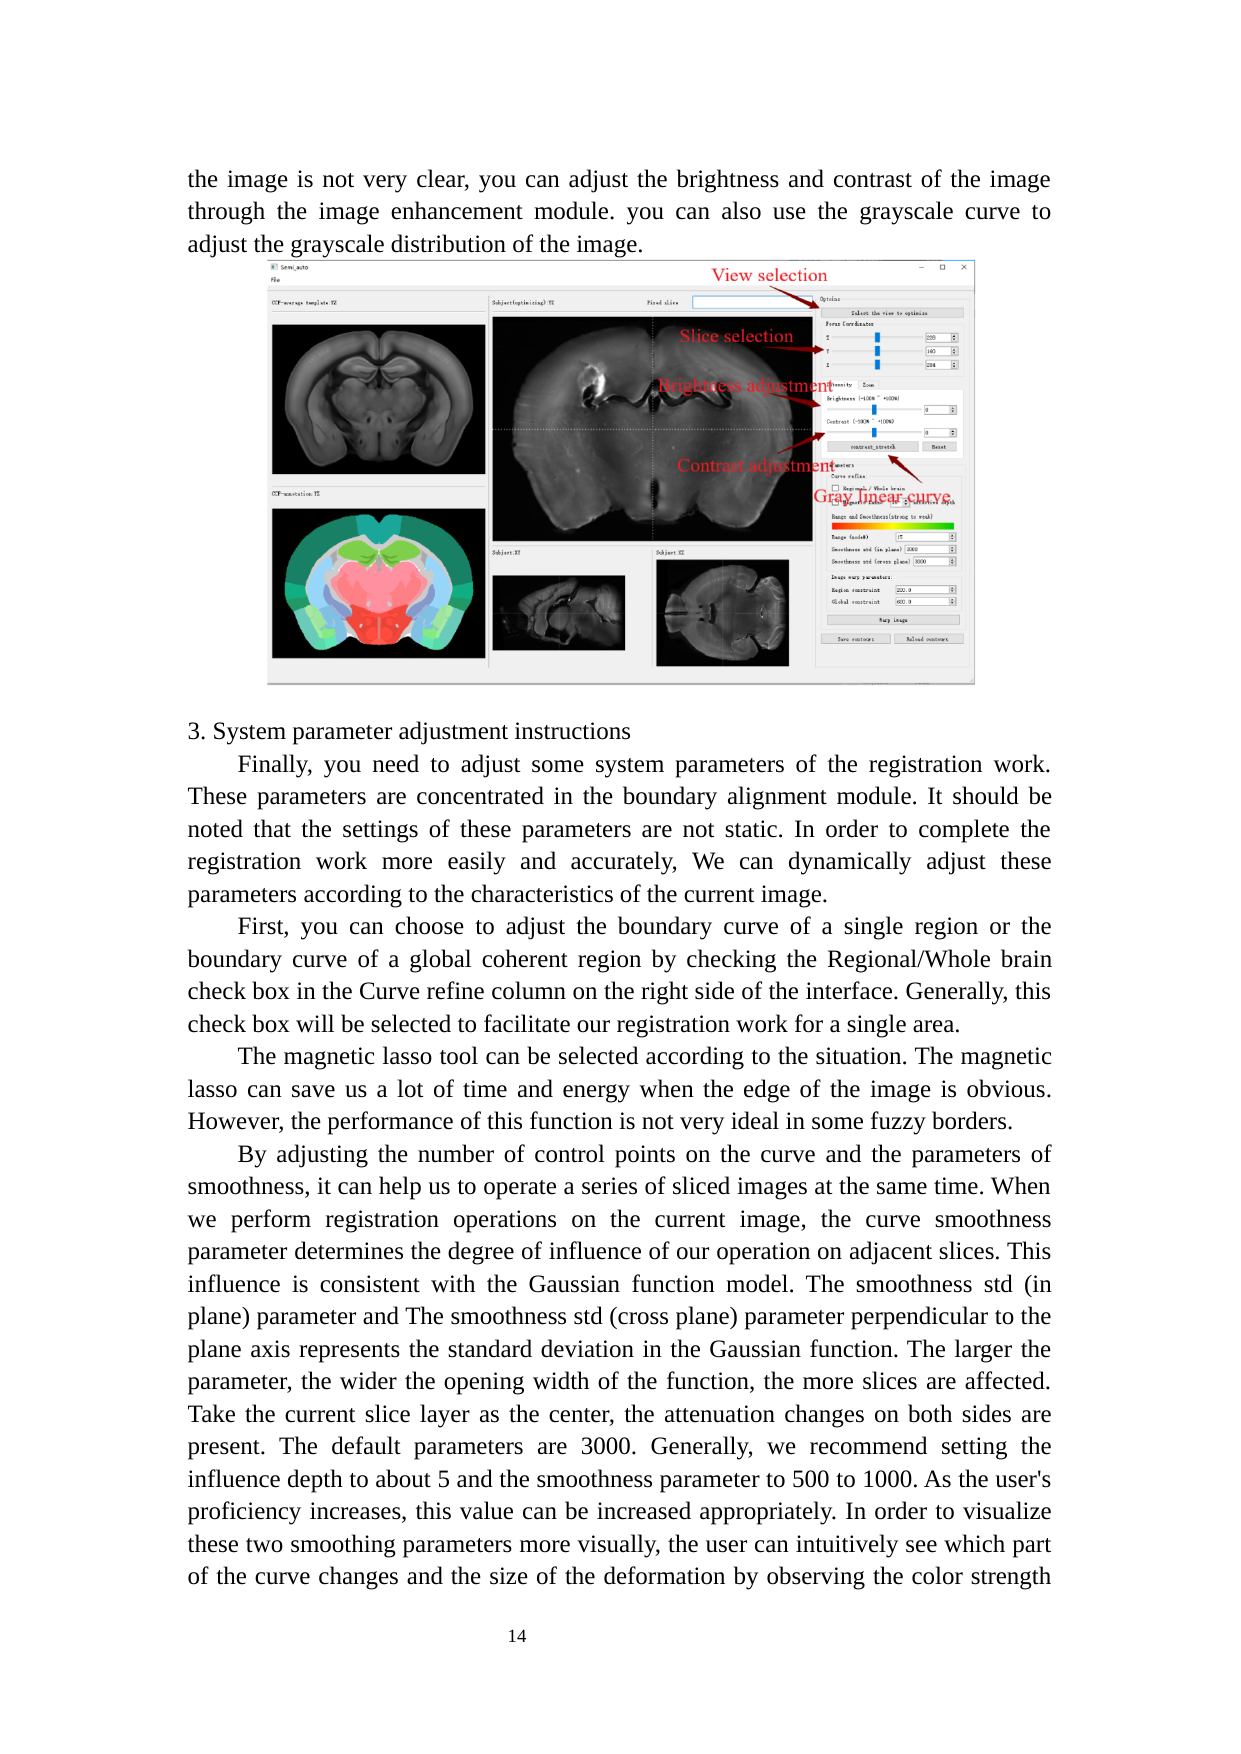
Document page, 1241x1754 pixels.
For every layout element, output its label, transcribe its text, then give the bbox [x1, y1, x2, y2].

text First, you can choose to adjust the boundary curve of a single region or the boundary curve of a global coherent region by checking the Regional/Whole brain check box in the Curve refine column on the right side of the interface. Generally, this check box will be selected to facilitate our registration work for a single area. [187, 909, 1053, 1039]
text Finally, you need to adjust some system parameters of the registration work. These parameters are concentrated in the boundary alignment module. It should be noted that the settings of these parameters are not static. In order to complete the registration work more easily and accurately, We can dynamically adjust these parameters according to the characteristics of the current image. [187, 747, 1053, 909]
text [187, 1137, 1053, 1592]
text The magnetic lasso tool can be selected according to the situation. The magnetic lasso can save us a lot of time and energy when the edge of the image is obvious. However, the performance of this function is not very ideal in some fuzzy borders. [187, 1039, 1053, 1137]
list System parameter adjustment instructions [187, 714, 1053, 747]
picture [265, 259, 976, 686]
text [187, 162, 1053, 259]
